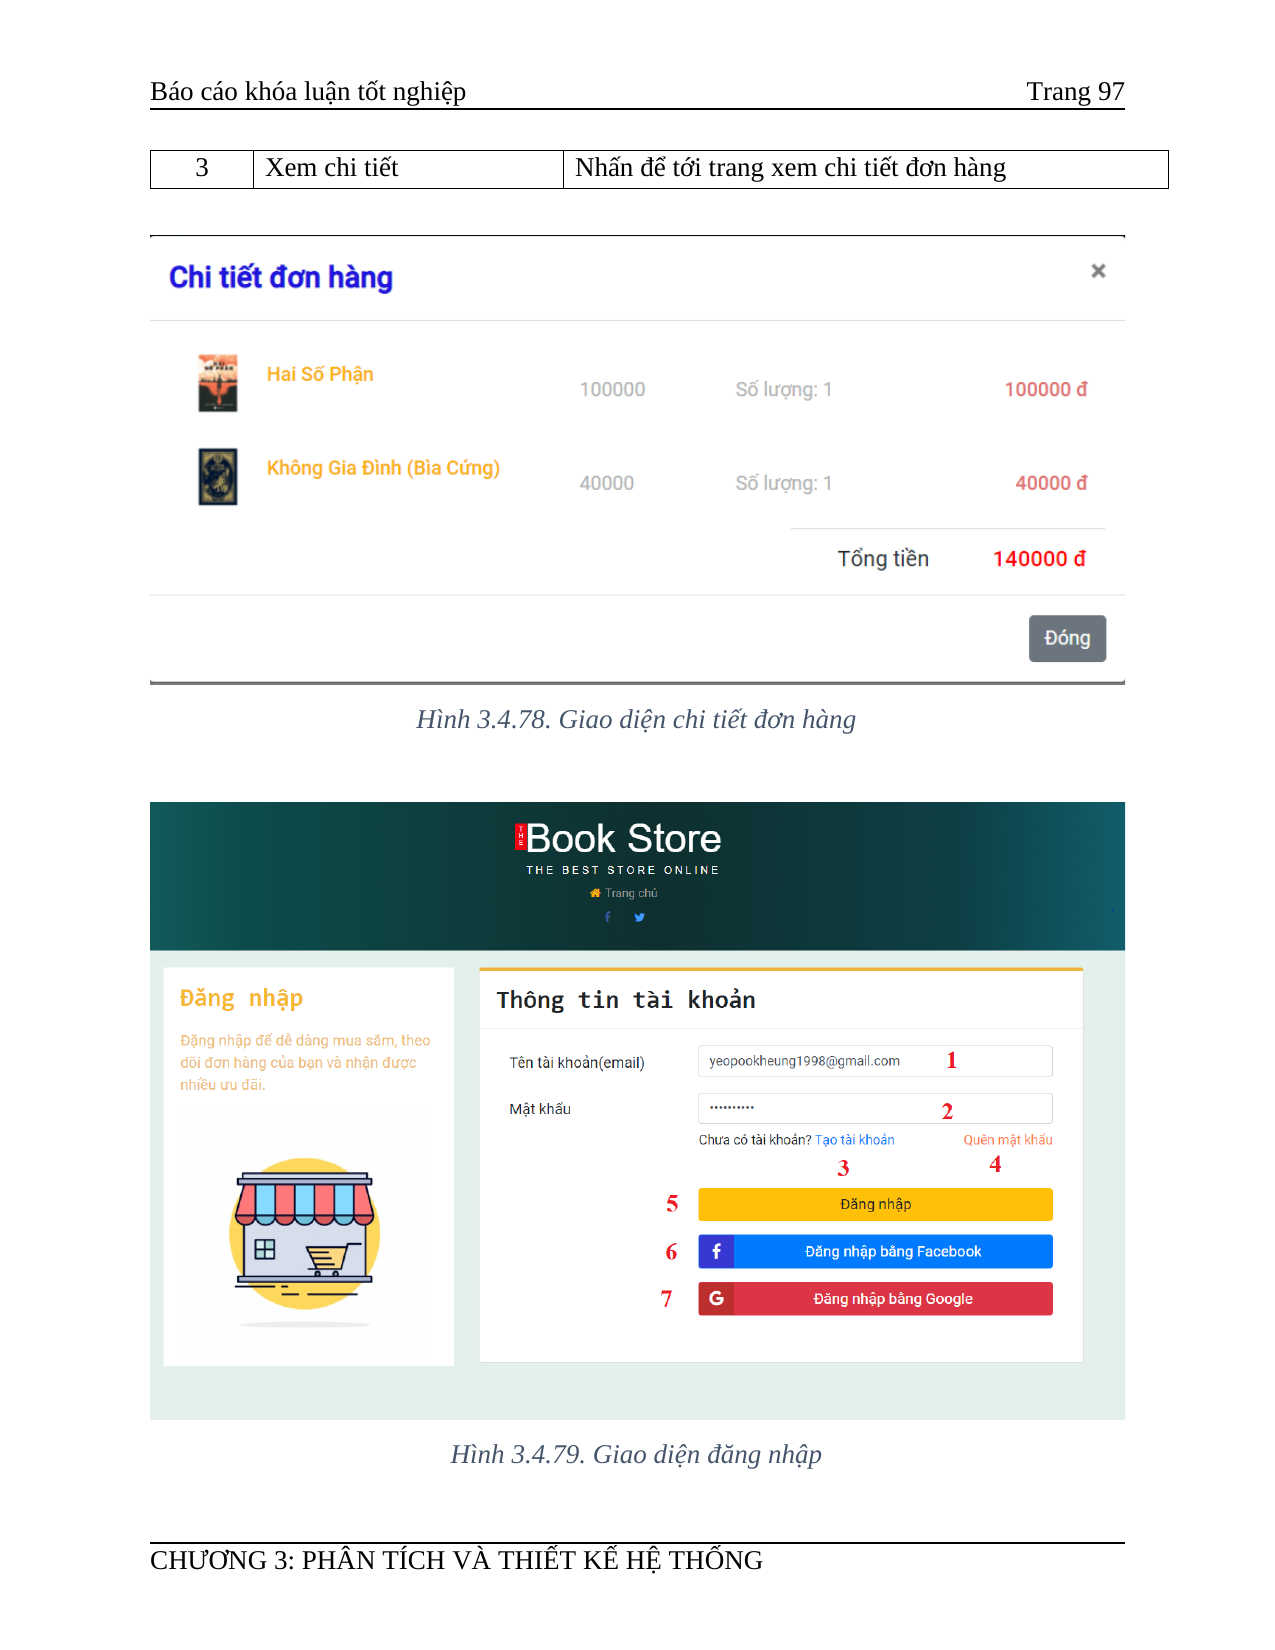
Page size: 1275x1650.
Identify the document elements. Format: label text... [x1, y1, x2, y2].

table_cell 3 [151, 151, 253, 187]
picture [150, 235, 1125, 685]
table_cell Xem chi tiết [254, 151, 563, 187]
table_cell Nhấn để tới trang xem chi tiết đơn hàng [564, 151, 1168, 187]
picture [150, 802, 1125, 1420]
